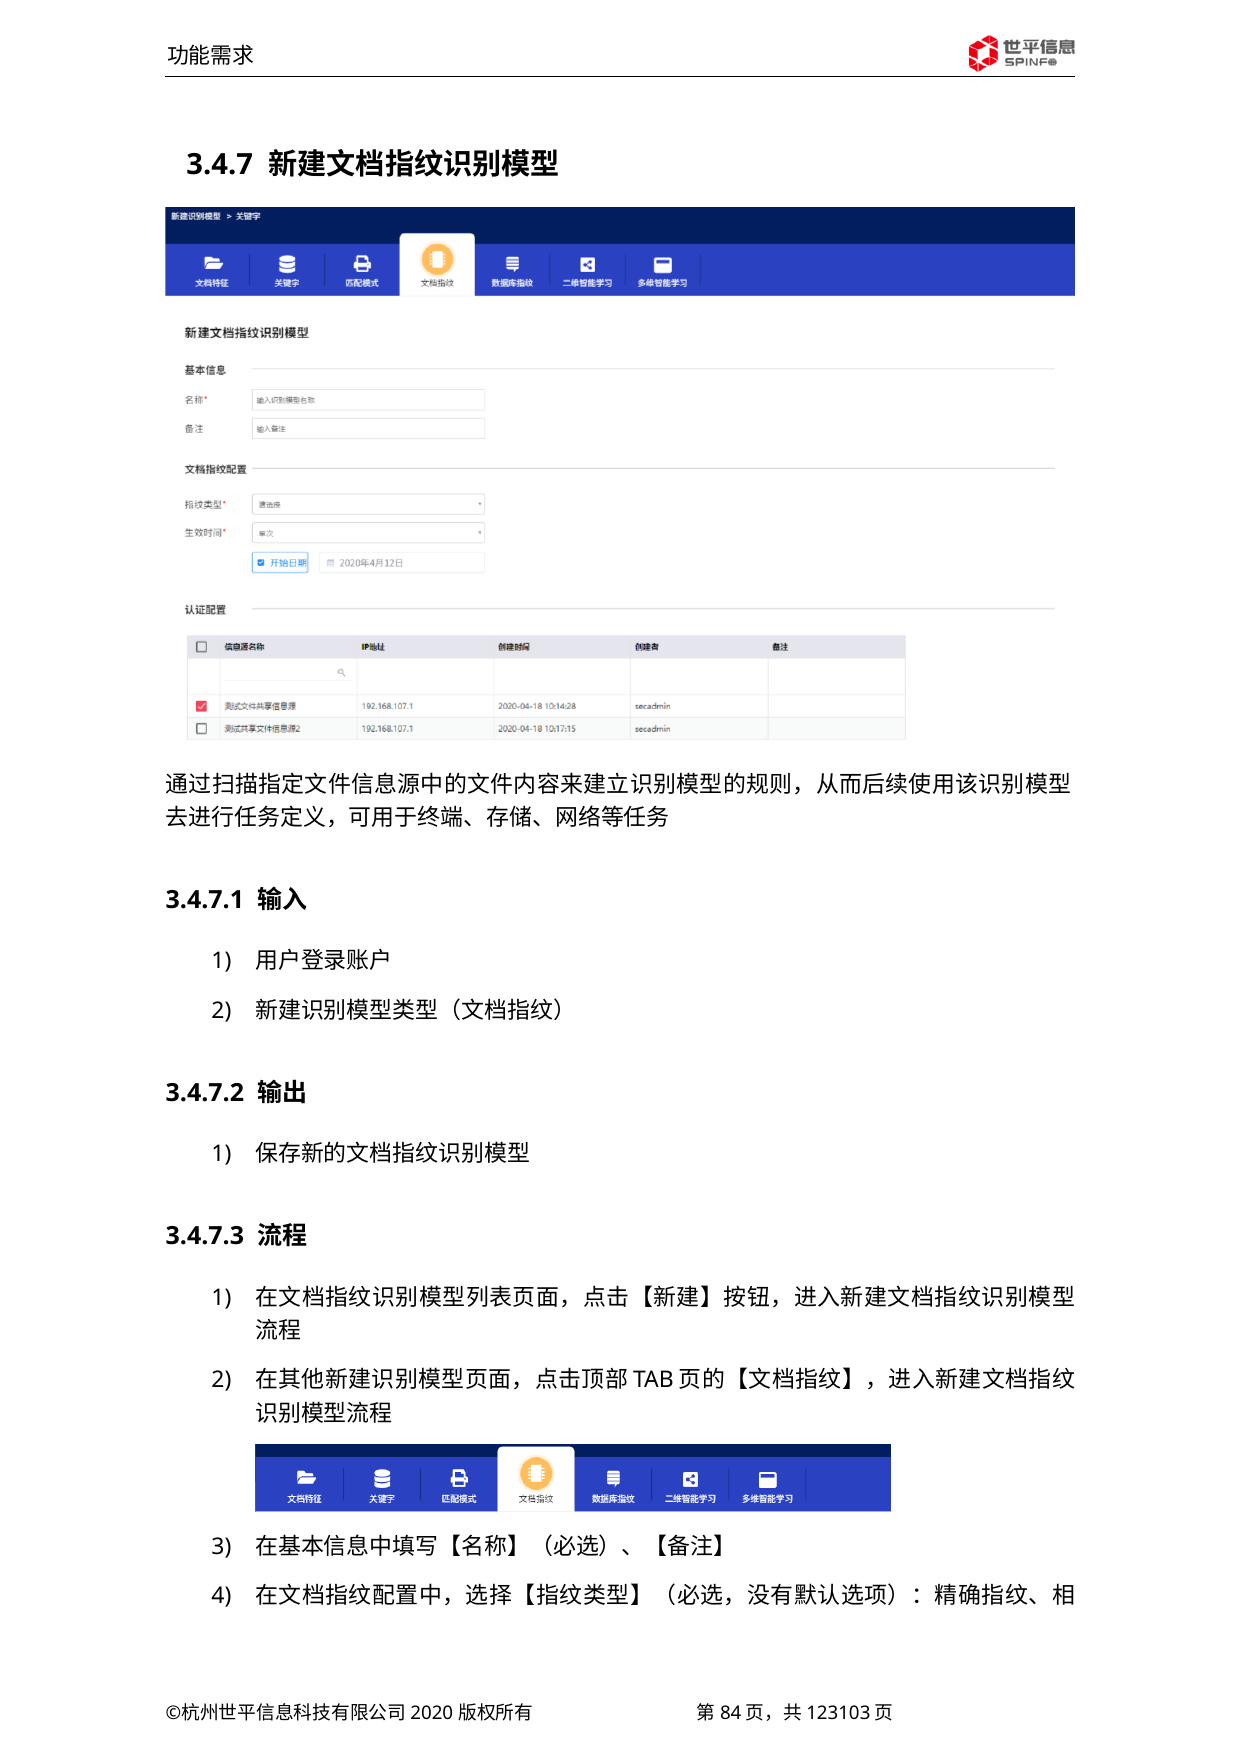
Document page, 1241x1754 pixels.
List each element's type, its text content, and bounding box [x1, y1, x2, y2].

subtitle 输入 [165, 865, 1075, 930]
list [211, 1577, 1075, 1611]
subtitle 流程 [165, 1201, 1075, 1266]
text 通过扫描指定文件信息源中的文件内容来建立识别模型的规则，从而后续使用该识别模型去进行任务定义，可用于终端、存储、网络等任务 [165, 766, 1075, 832]
list 保存新的文档指纹识别模型 [211, 1135, 1075, 1168]
subtitle 新建文档指纹识别模型 [165, 129, 1075, 194]
list 新建识别模型类型（文档指纹） [211, 992, 1075, 1025]
picture [968, 33, 1075, 74]
list 用户登录账户 [211, 942, 1075, 976]
picture [165, 207, 1075, 750]
list 在基本信息中填写【名称】（必选）、【备注】 [211, 1528, 1075, 1561]
subtitle 输出 [165, 1058, 1075, 1123]
list 在其他新建识别模型页面，点击顶部TAB页的【文档指纹】，进入新建文档指纹识别模型流程 [211, 1361, 1075, 1428]
list 在文档指纹识别模型列表页面，点击【新建】按钮，进入新建文档指纹识别模型流程 [211, 1278, 1075, 1345]
picture [255, 1444, 891, 1512]
